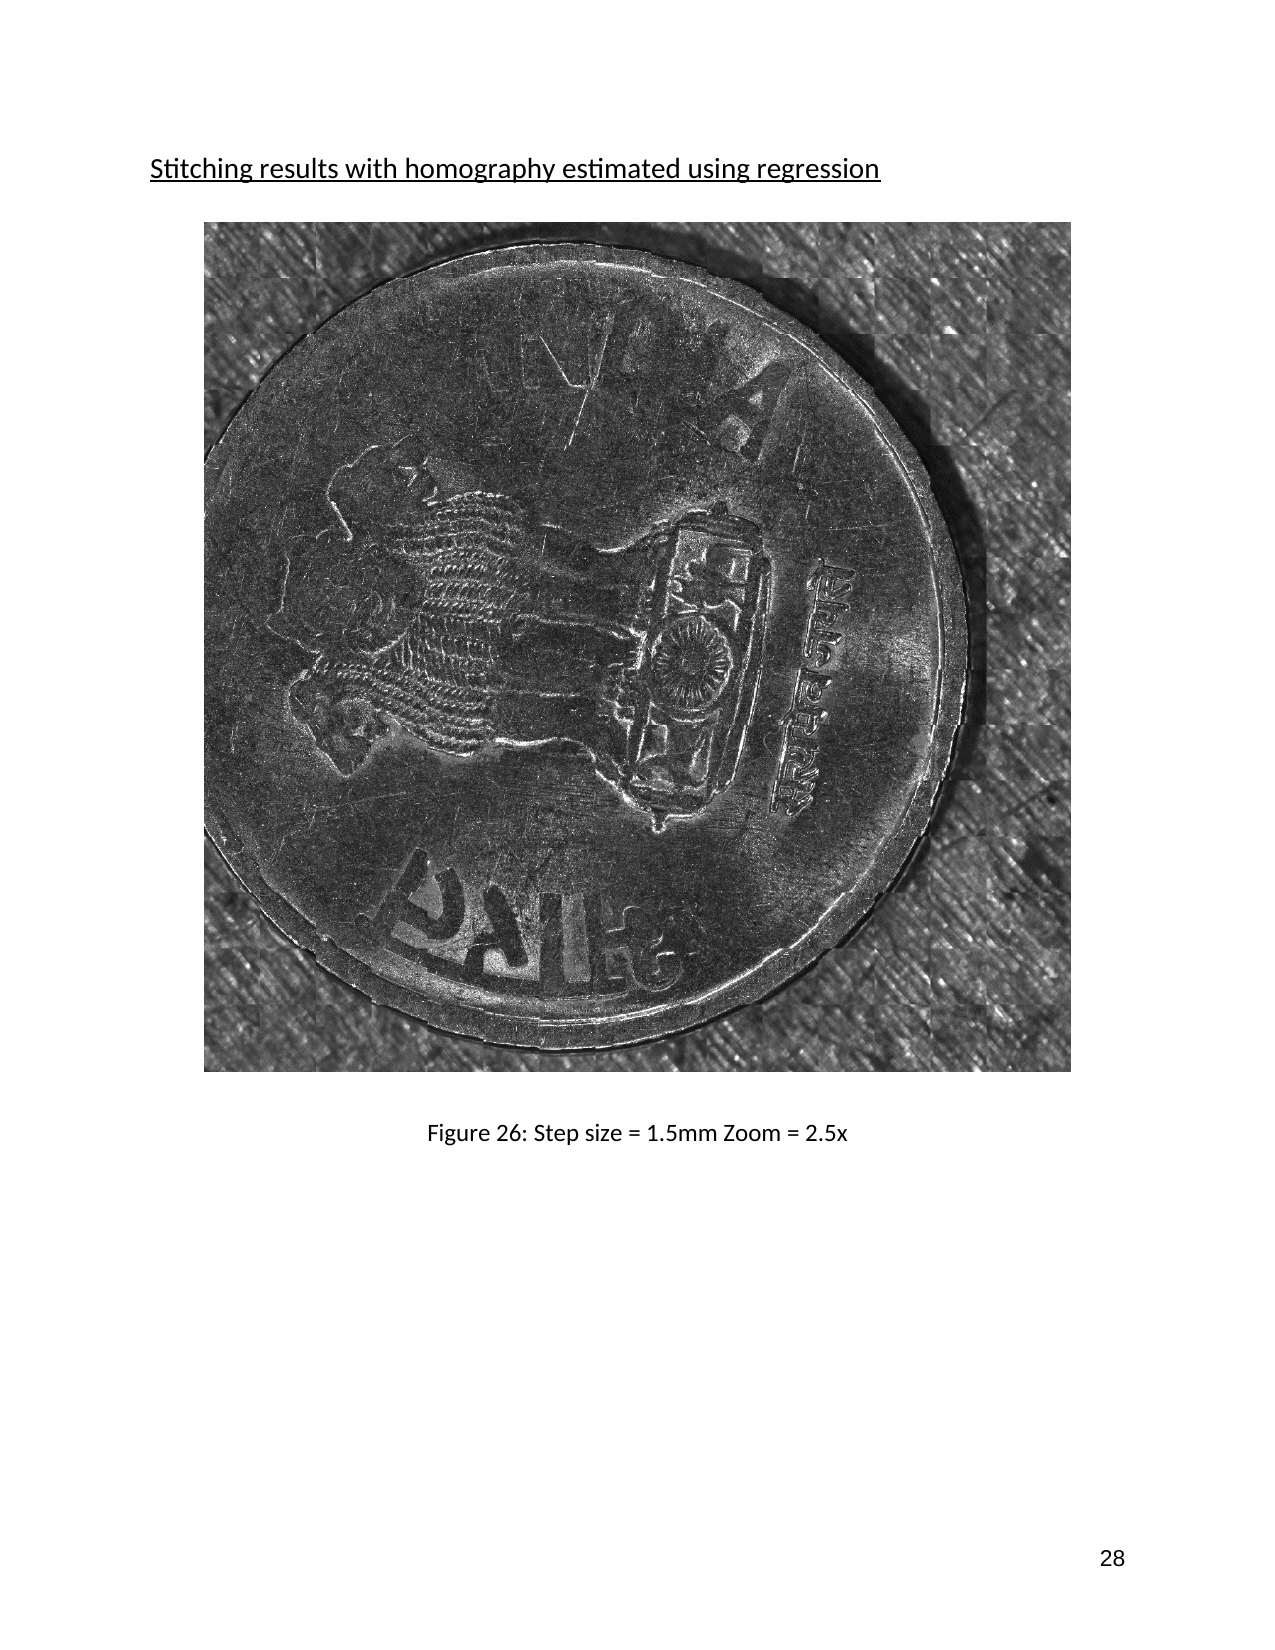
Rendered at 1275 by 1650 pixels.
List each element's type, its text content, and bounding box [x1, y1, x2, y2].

picture [204, 222, 1071, 1072]
text Stitching results with homography estimated using regression [150, 150, 1125, 186]
table_header [150, 212, 1125, 1106]
table_cell Figure 26: Step size = 1.5mm Zoom = 2.5x [150, 1106, 1125, 1158]
